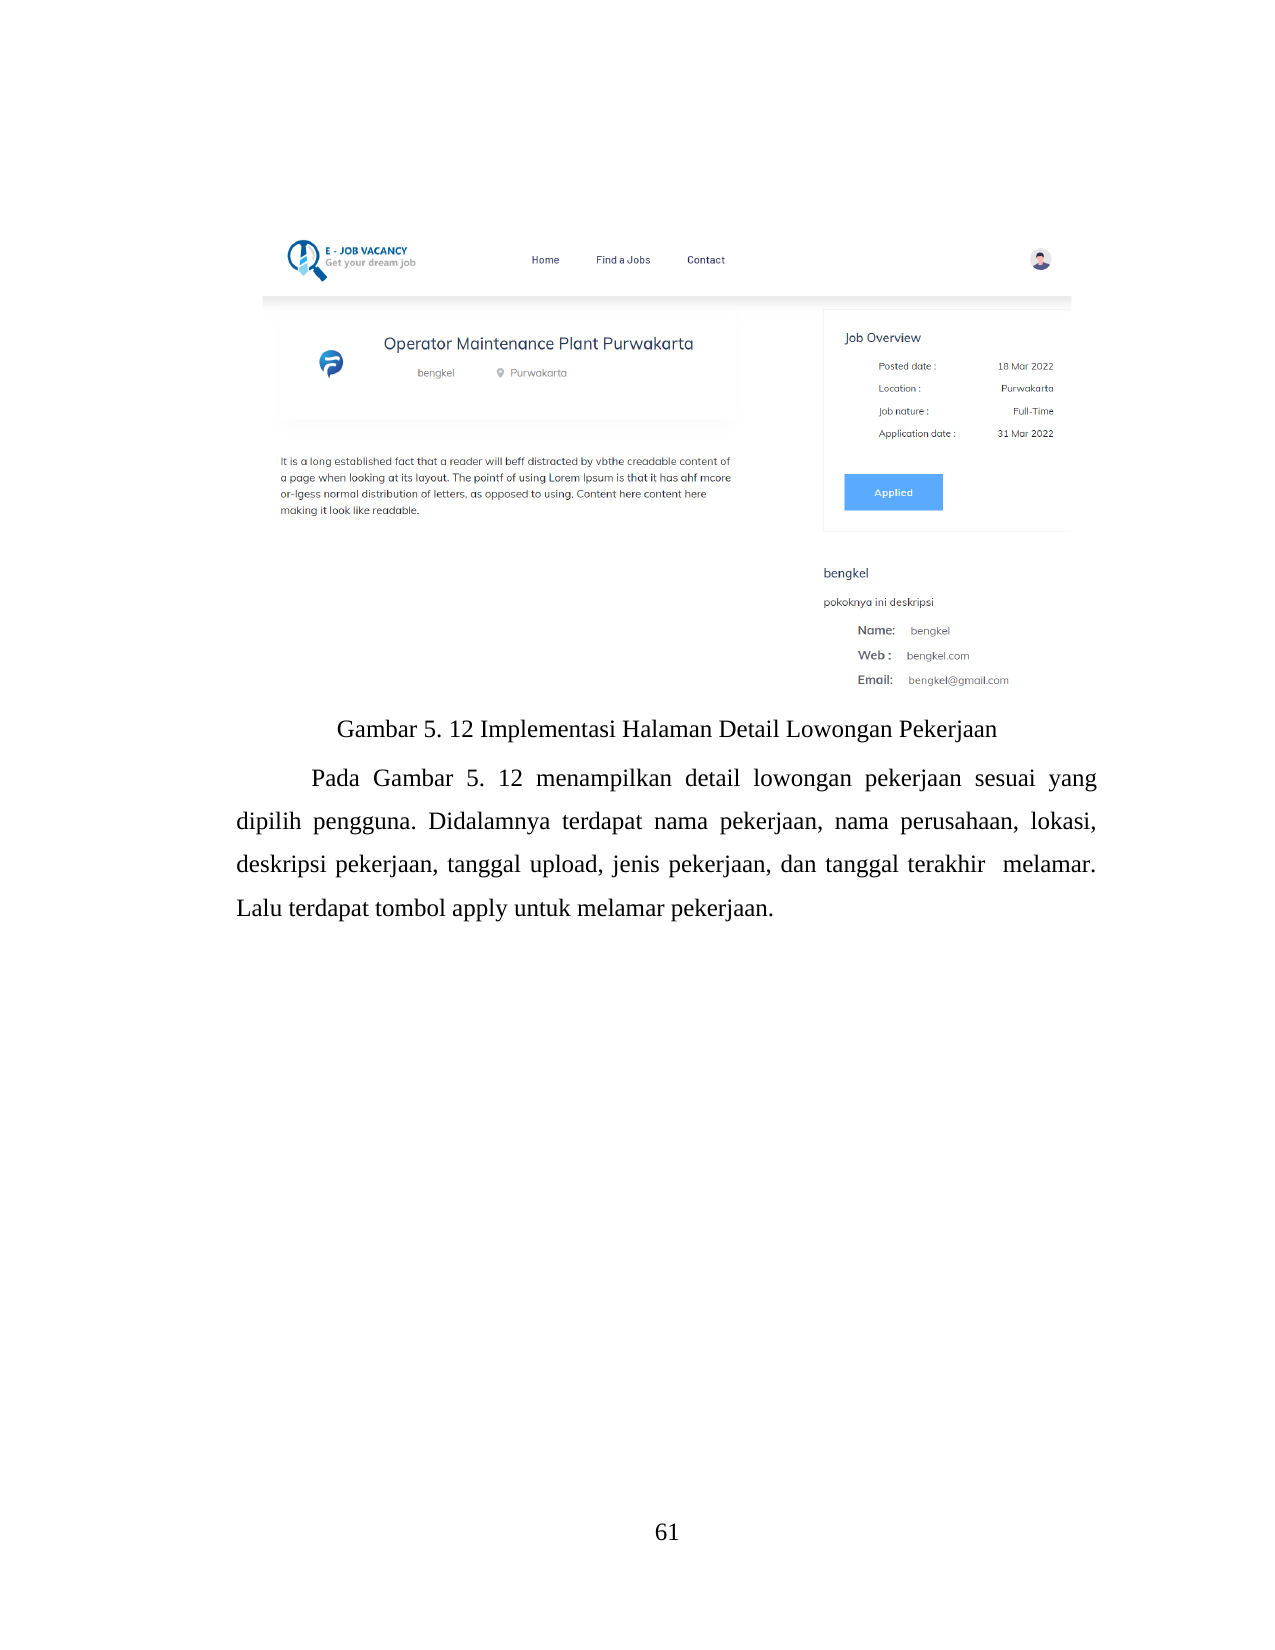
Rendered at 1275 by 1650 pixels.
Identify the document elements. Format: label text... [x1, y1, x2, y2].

text Pada Gambar 5. 12 menampilkan detail lowongan pekerjaan sesuai yang dipilih pengguna. Didalamnya terdapat nama pekerjaan, nama perusahaan, lokasi, deskripsi pekerjaan, tanggal upload, jenis pekerjaan, dan tanggal terakhir melamar. Lalu terdapat tombol apply untuk melamar pekerjaan. [236, 763, 1098, 921]
text Gambar 5. 12 Implementasi Halaman Detail Lowongan Pekerjaan [236, 714, 1098, 742]
picture [262, 236, 1072, 700]
